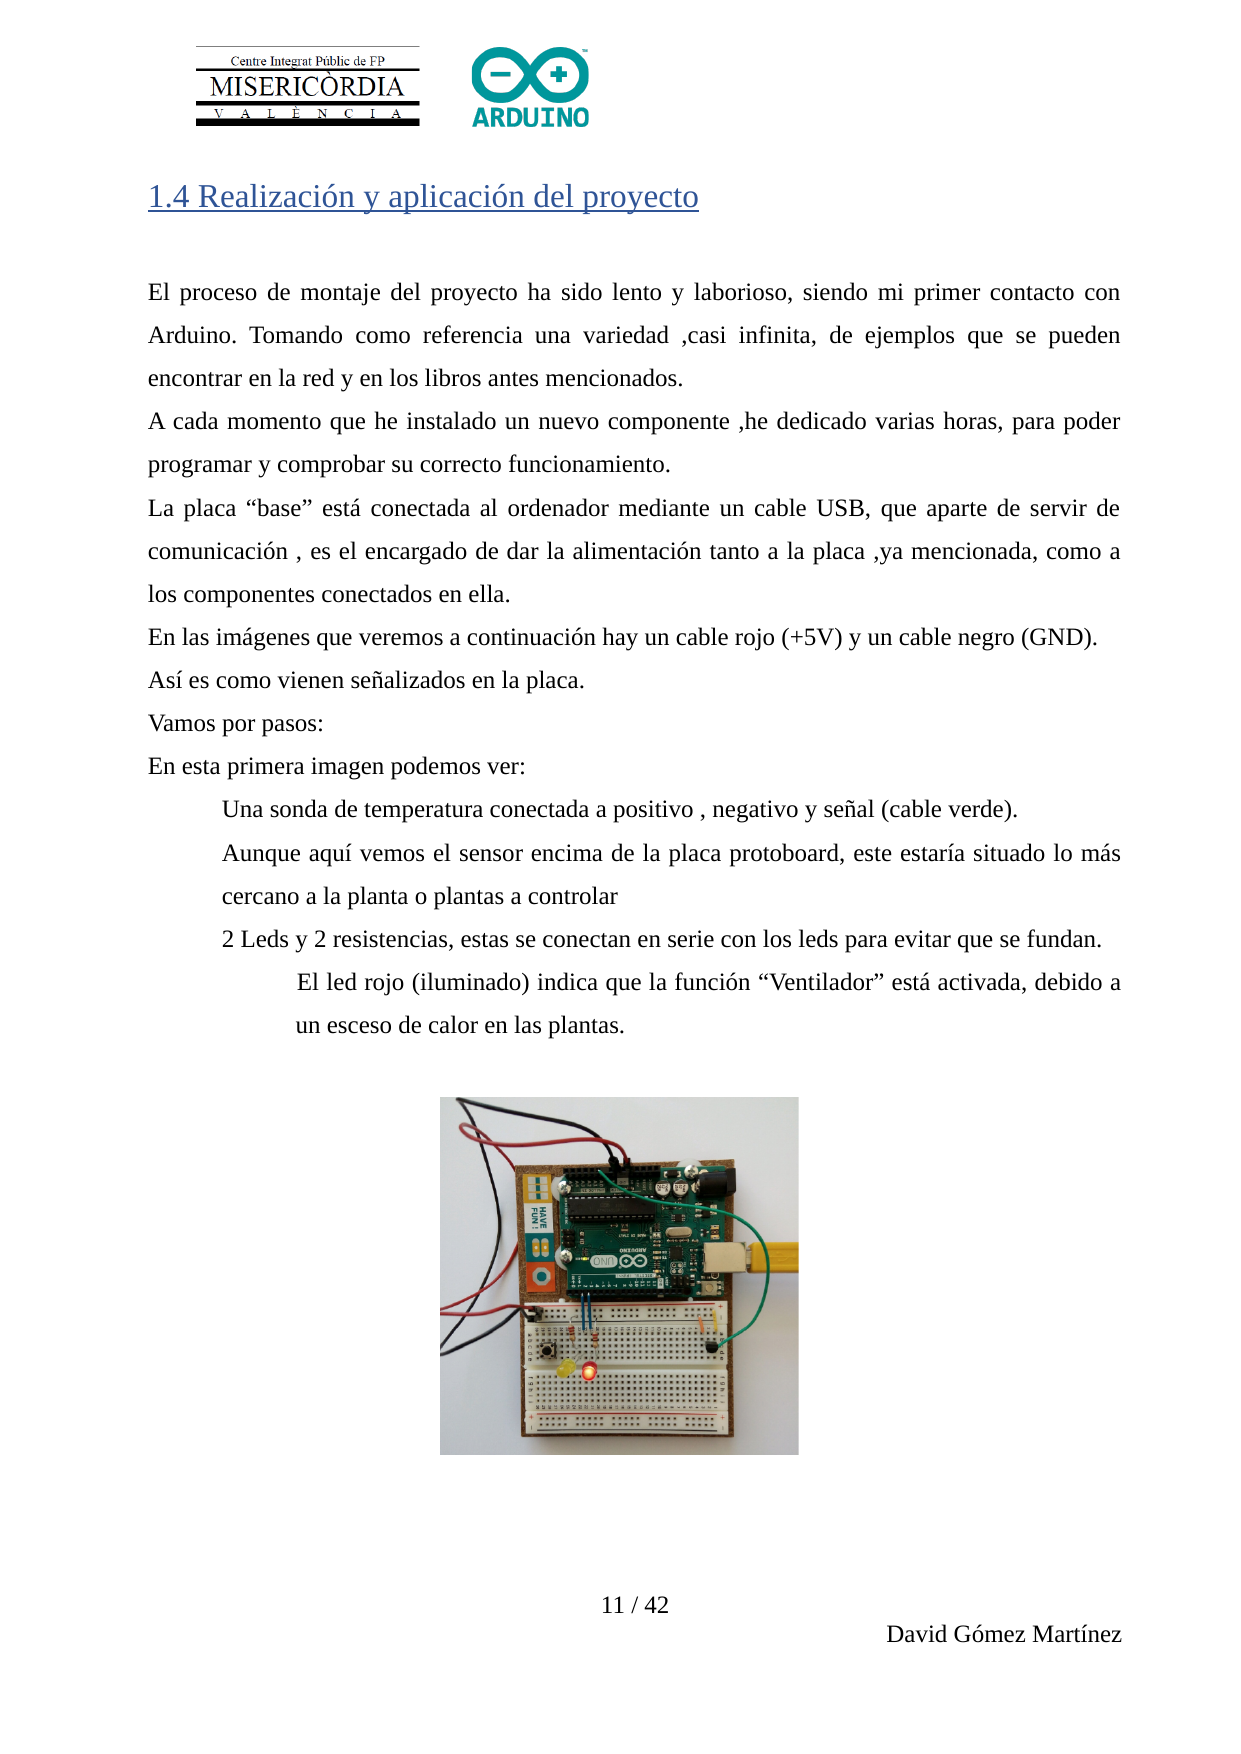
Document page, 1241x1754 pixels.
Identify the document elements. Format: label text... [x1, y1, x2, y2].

text 2 Leds y 2 resistencias, estas se conectan en serie con los leds para evitar que se fundan. [148, 924, 1122, 953]
text En las imágenes que veremos a continuación hay un cable rojo (+5V) y un cable negro (GND). [148, 622, 1122, 651]
text Así es como vienen señalizados en la placa. [148, 665, 1122, 694]
text 1.4 Realización y aplicación del proyecto [148, 176, 1122, 215]
text En esta primera imagen podemos ver: [148, 751, 1122, 780]
picture [192, 44, 422, 128]
text Vamos por pasos: [148, 708, 1122, 737]
text Una sonda de temperatura conectada a positivo , negativo y señal (cable verde). [148, 794, 1122, 823]
text El led rojo (iluminado) indica que la función “Ventilador” está activada, debido a un esceso de calor en las plantas. [295, 967, 1122, 1039]
picture [439, 1176, 801, 1455]
text A cada momento que he instalado un nuevo componente ,he dedicado varias horas, para poder programar y comprobar su correcto funcionamiento. [148, 406, 1122, 478]
text El proceso de montaje del proyecto ha sido lento y laborioso, siendo mi primer contacto con Arduino. Tomando como referencia una variedad ,casi infinita, de ejemplos que se pueden encontrar en la red y en los libros antes mencionados. [148, 277, 1122, 392]
picture [471, 47, 589, 127]
text Aunque aquí vemos el sensor encima de la placa protoboard, este estaría situado lo más cercano a la planta o plantas a controlar [222, 838, 1122, 909]
text La placa “base” está conectada al ordenador mediante un cable USB, que aparte de servir de comunicación , es el encargado de dar la alimentación tanto a la placa ,ya mencionada, como a los componentes conectados en ella. [148, 493, 1122, 608]
